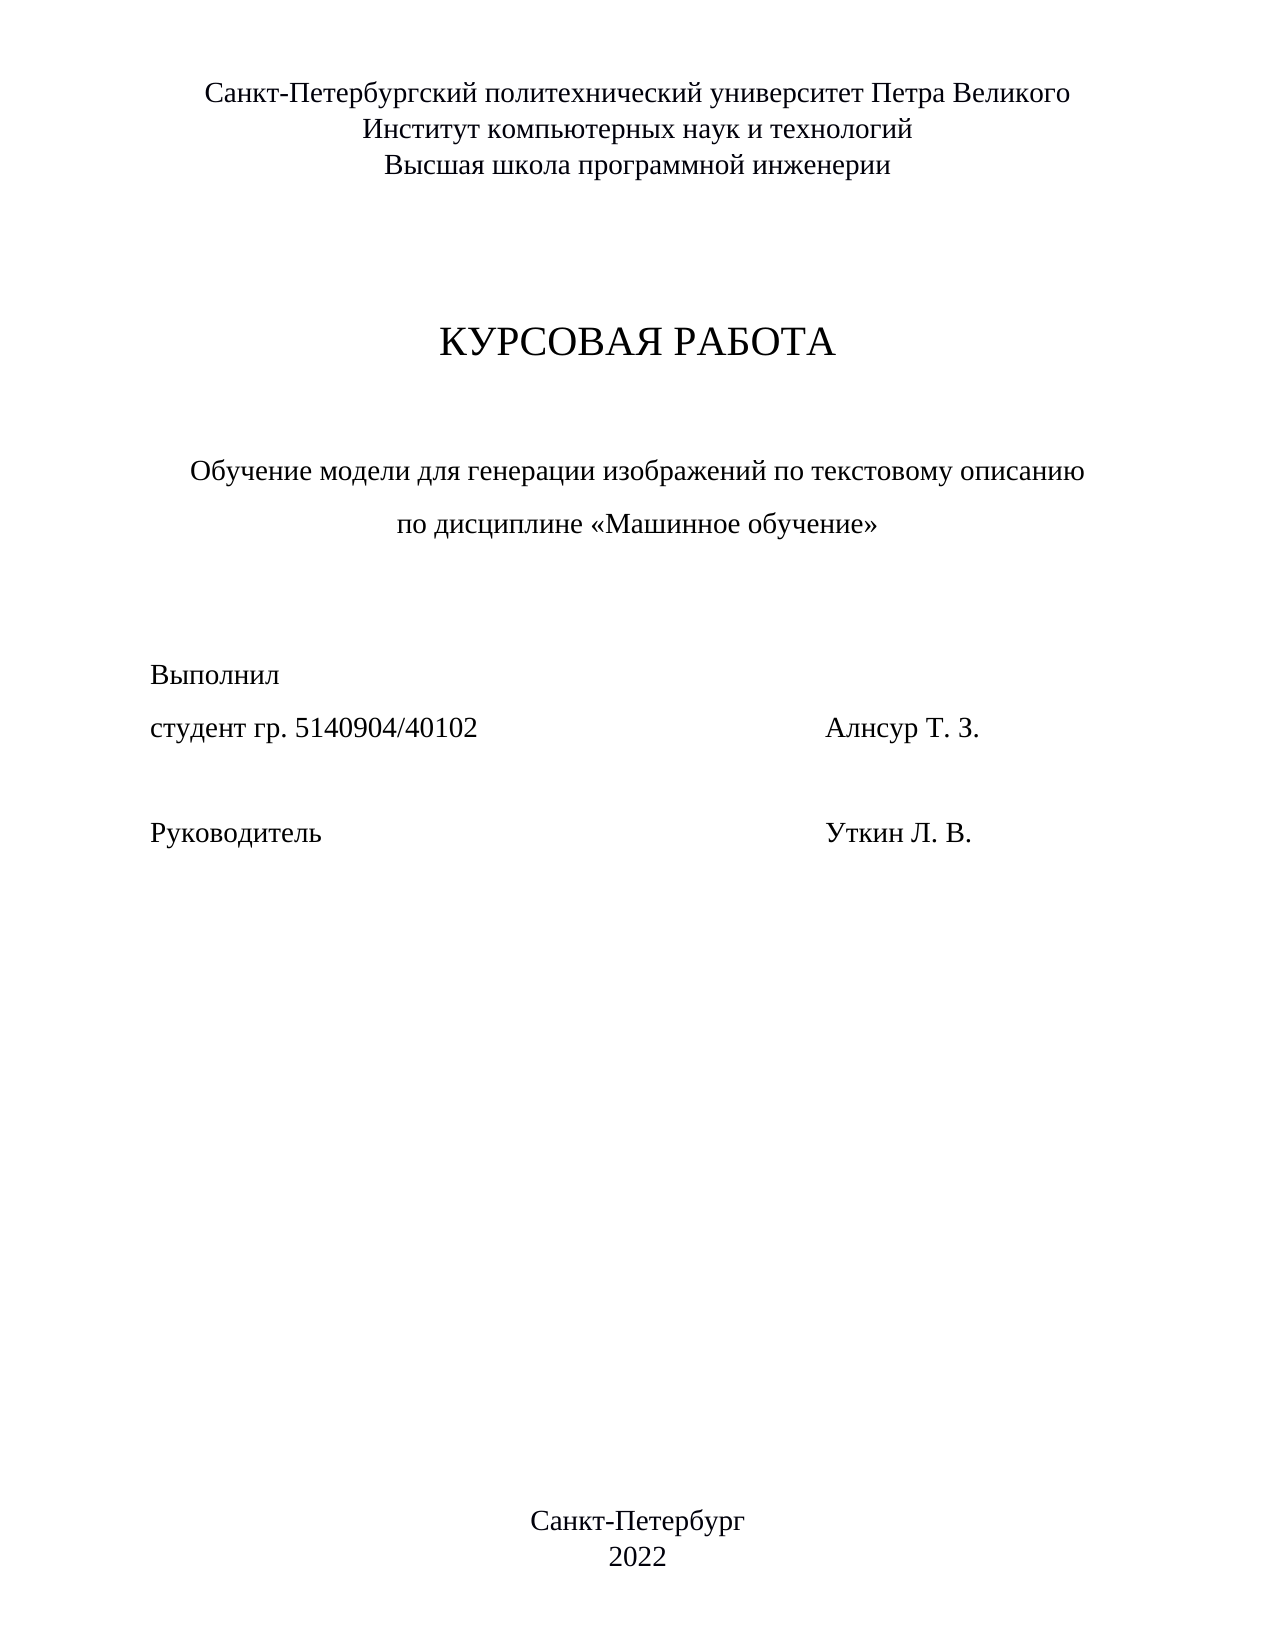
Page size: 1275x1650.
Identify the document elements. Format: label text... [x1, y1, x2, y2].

text по дисциплине «Машинное обучение» [150, 506, 1125, 540]
text Обучение модели для генерации изображений по текстовому описанию [150, 453, 1125, 487]
text Выполнил [150, 657, 1125, 691]
text КУРСОВАЯ РАБОТА [150, 317, 1125, 365]
text студент гр. 5140904/40102 Алнсур Т. З. [150, 710, 1125, 743]
text Руководитель Уткин Л. В. [150, 816, 1125, 849]
